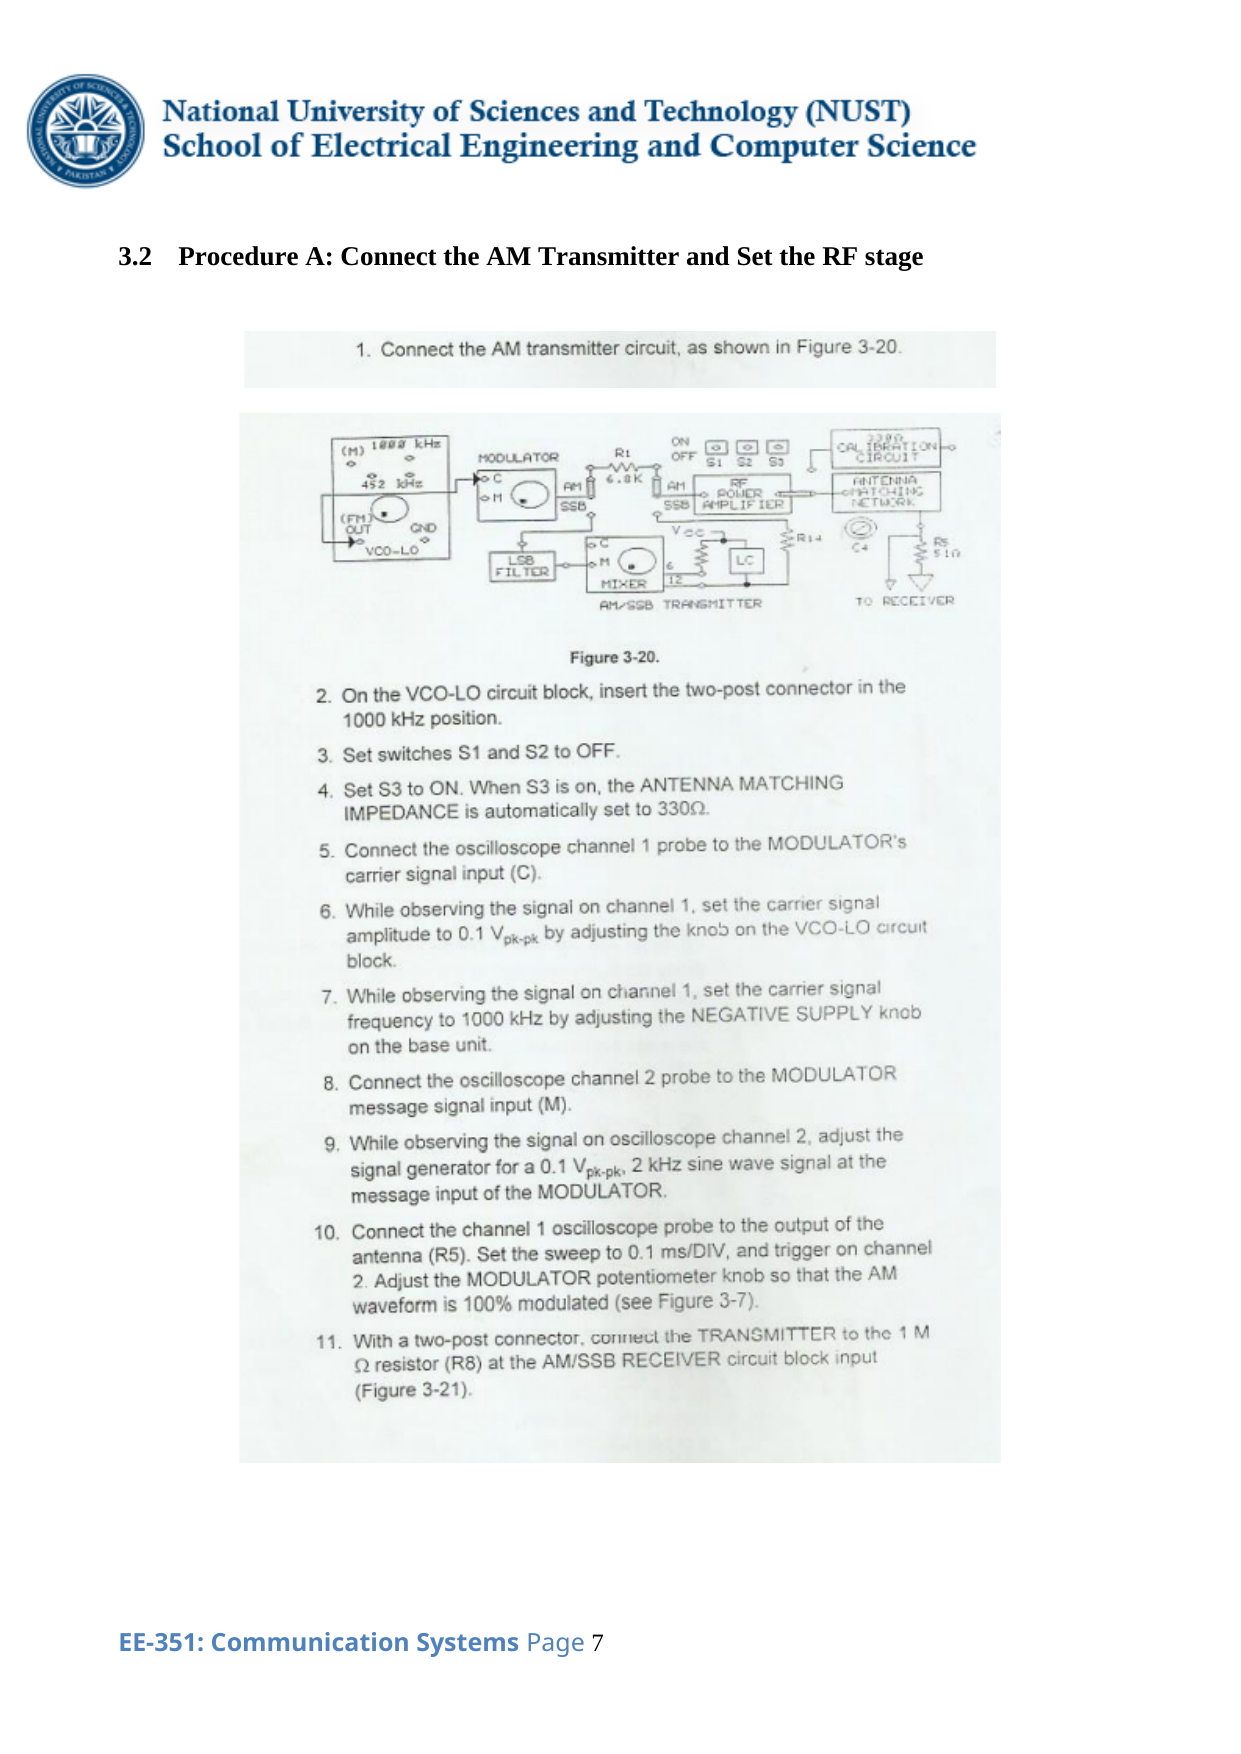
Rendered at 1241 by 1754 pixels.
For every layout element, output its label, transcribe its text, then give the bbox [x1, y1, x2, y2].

picture [239, 413, 1001, 1463]
subtitle Procedure A: Connect the AM Transmitter and Set the RF stage [118, 239, 1122, 271]
picture [14, 68, 990, 199]
picture [244, 331, 996, 388]
